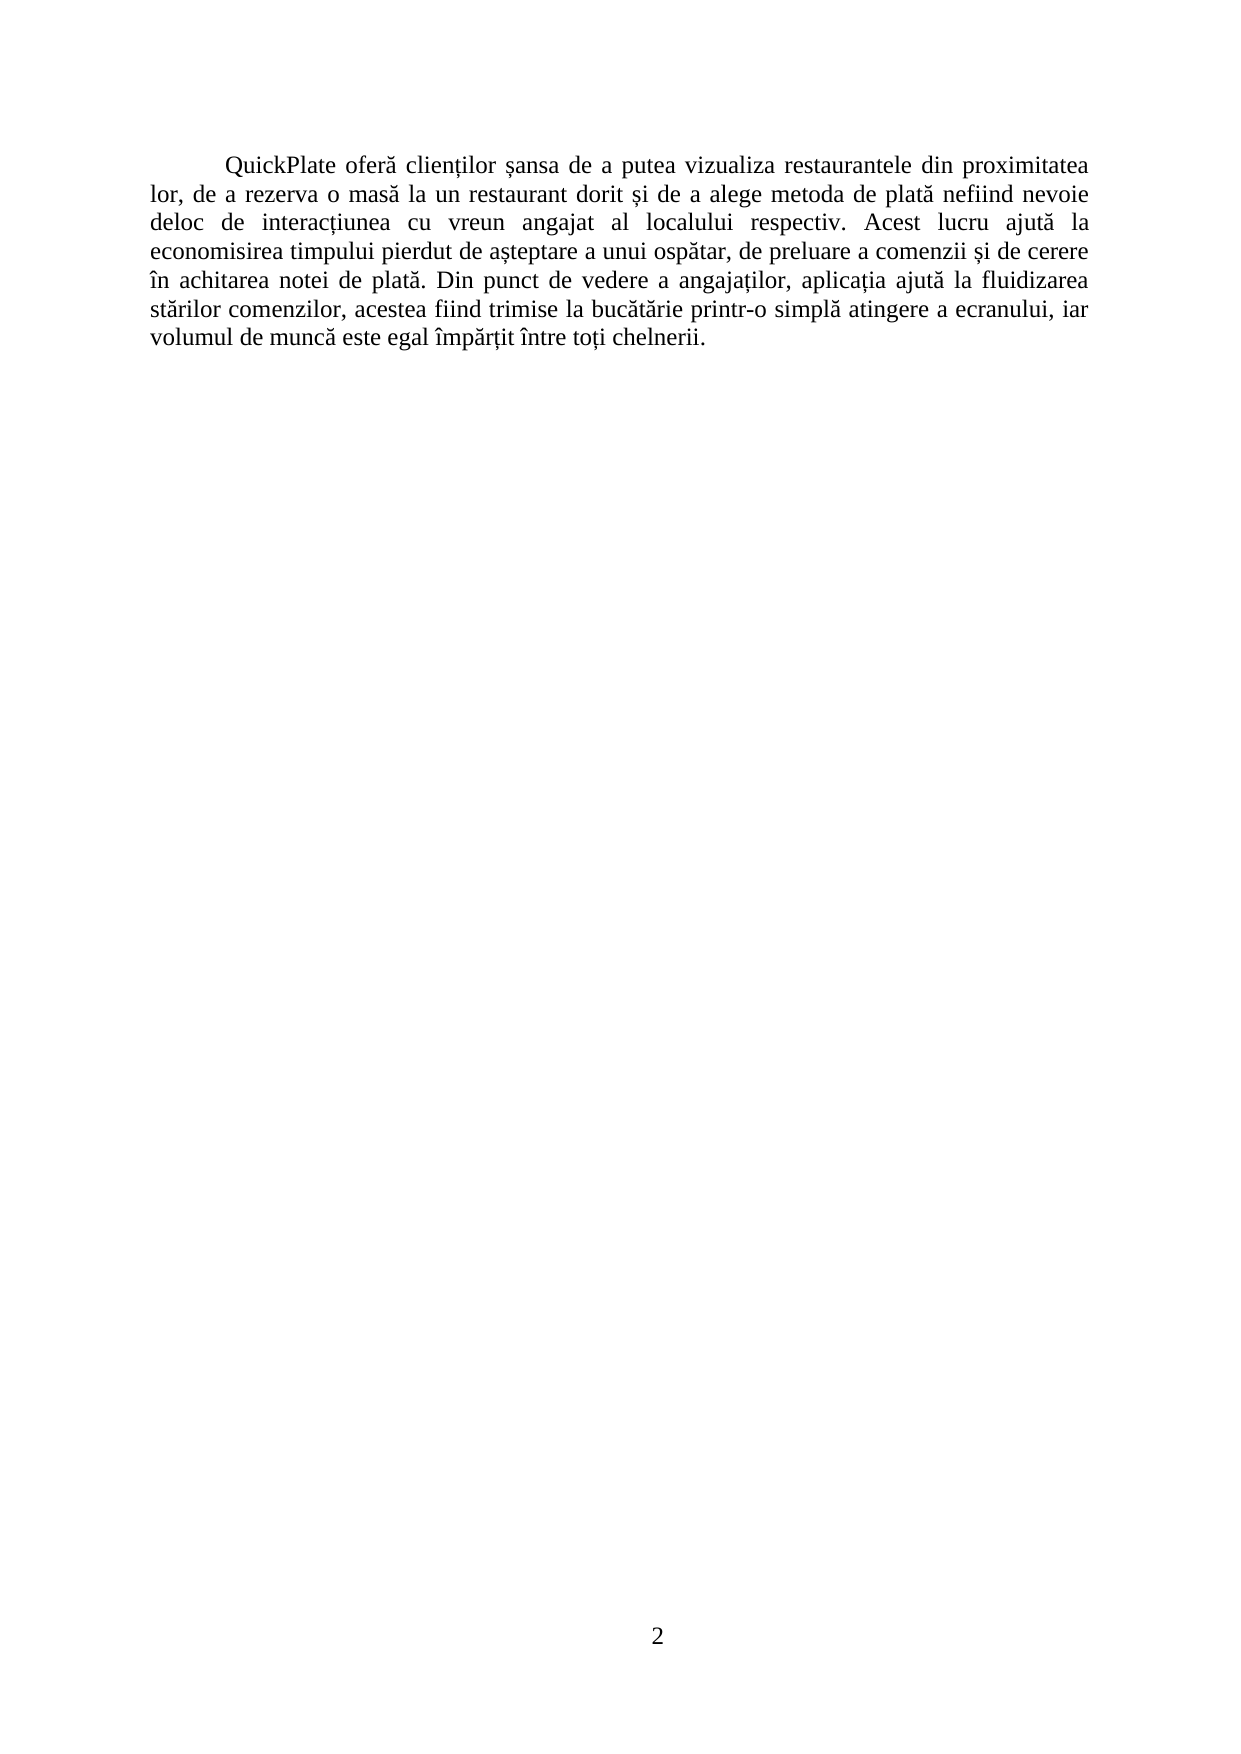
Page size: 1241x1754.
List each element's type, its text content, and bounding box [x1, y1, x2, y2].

text QuickPlate oferă clienților șansa de a putea vizualiza restaurantele din proximitatea lor, de a rezerva o masă la un restaurant dorit și de a alege metoda de plată nefiind nevoie deloc de interacțiunea cu vreun angajat al localului respectiv. Acest lucru ajută la economisirea timpului pierdut de așteptare a unui ospătar, de preluare a comenzii și de cerere în achitarea notei de plată. Din punct de vedere a angajaților, aplicația ajută la fluidizarea stărilor comenzilor, acestea fiind trimise la bucătărie printr-o simplă atingere a ecranului, iar volumul de muncă este egal împărțit între toți chelnerii. [150, 150, 1090, 351]
